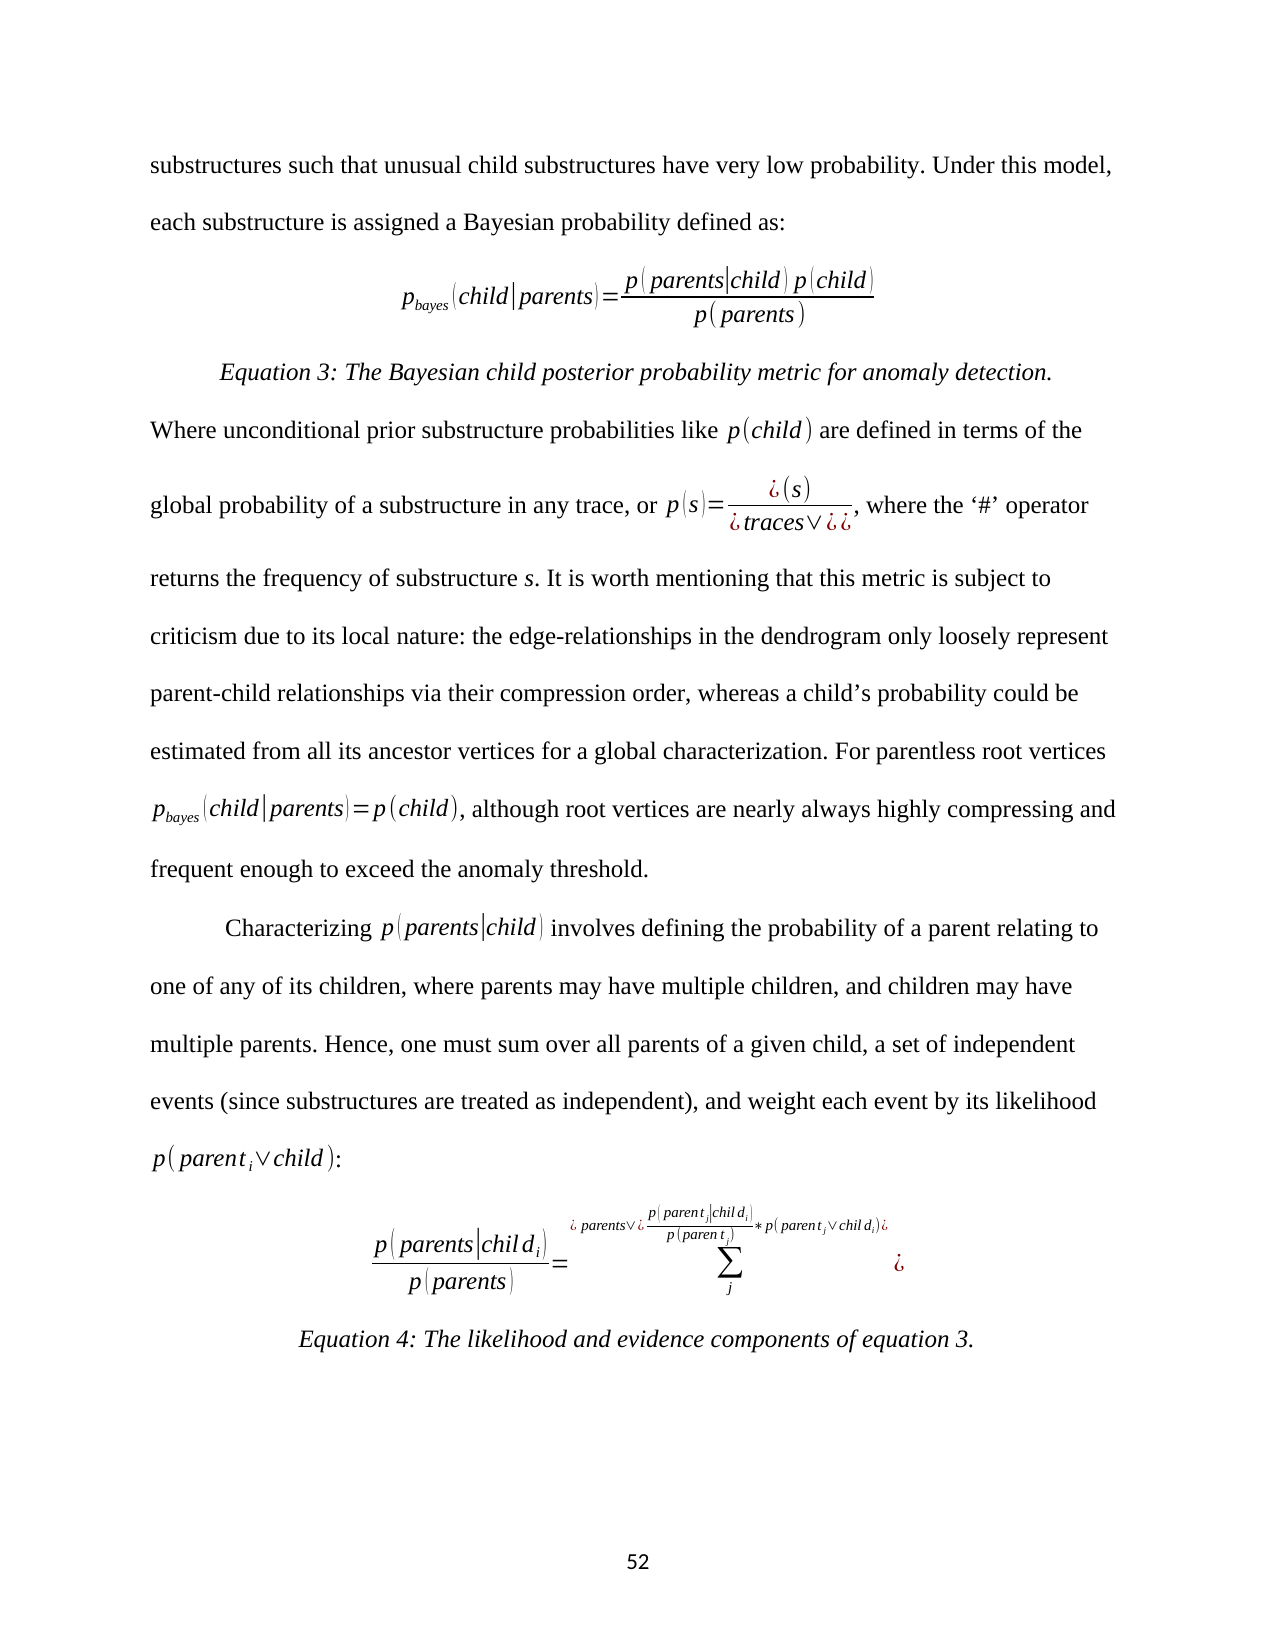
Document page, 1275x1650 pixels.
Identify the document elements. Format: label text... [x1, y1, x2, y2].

text Where unconditional prior substructure probabilities like are defined in terms of the global probability of a substructure in any trace, or , where the ‘#’ operator returns the frequency of substructure s. It is worth mentioning that this metric is subject to criticism due to its local nature: the edge-relationships in the dendrogram only loosely represent parent-child relationships via their compression order, whereas a child’s probability could be estimated from all its ancestor vertices for a global characterization. For parentless root vertices , although root vertices are nearly always highly compressing and frequent enough to exceed the anomaly threshold. [150, 415, 1125, 883]
text Characterizing involves defining the probability of a parent relating to one of any of its children, where parents may have multiple children, and children may have multiple parents. Hence, one must sum over all parents of a given child, a set of independent events (since substructures are treated as independent), and weight each event by its likelihood : [150, 912, 1125, 1175]
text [150, 150, 1125, 236]
text Equation 3: The Bayesian child posterior probability metric for anomaly detection. [150, 357, 1125, 386]
text Equation 4: The likelihood and evidence components of equation 3. [150, 1324, 1125, 1353]
